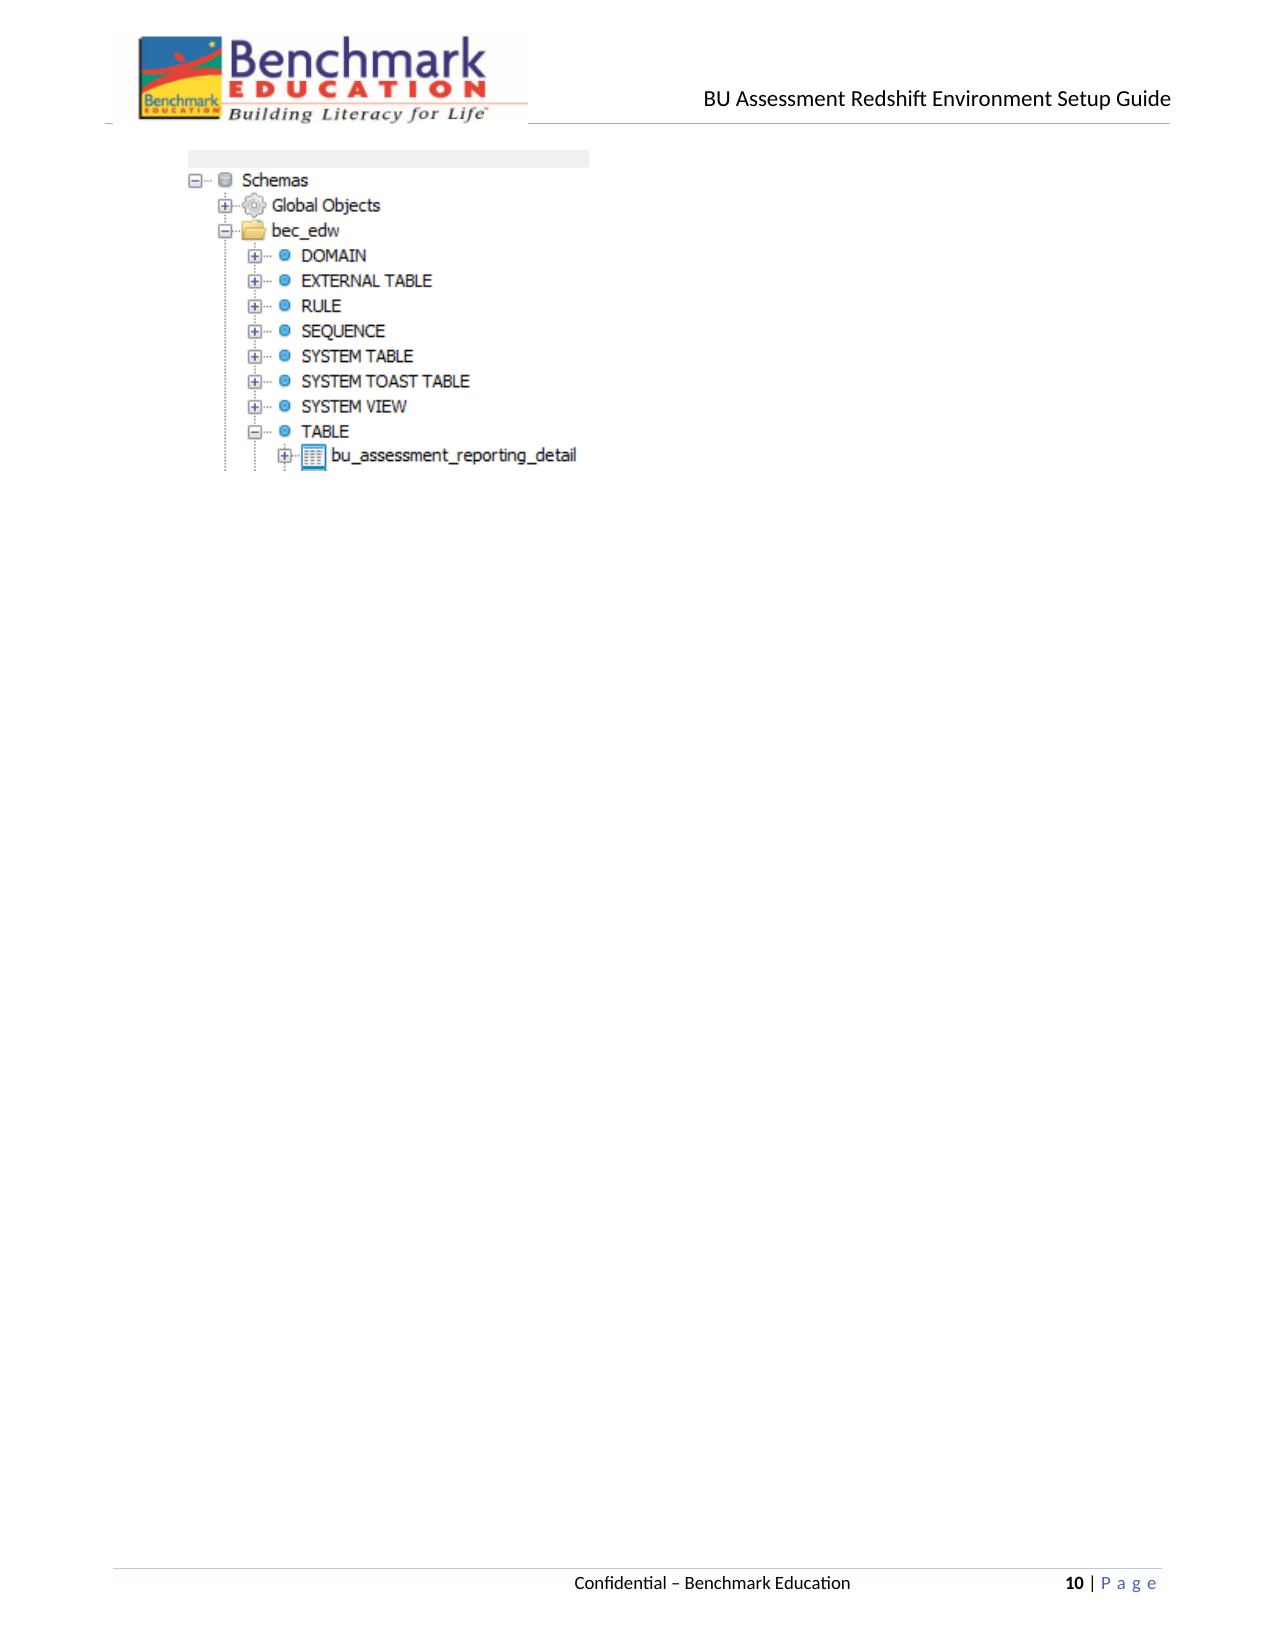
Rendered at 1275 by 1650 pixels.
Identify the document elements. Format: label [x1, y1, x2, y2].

picture [187, 150, 589, 471]
